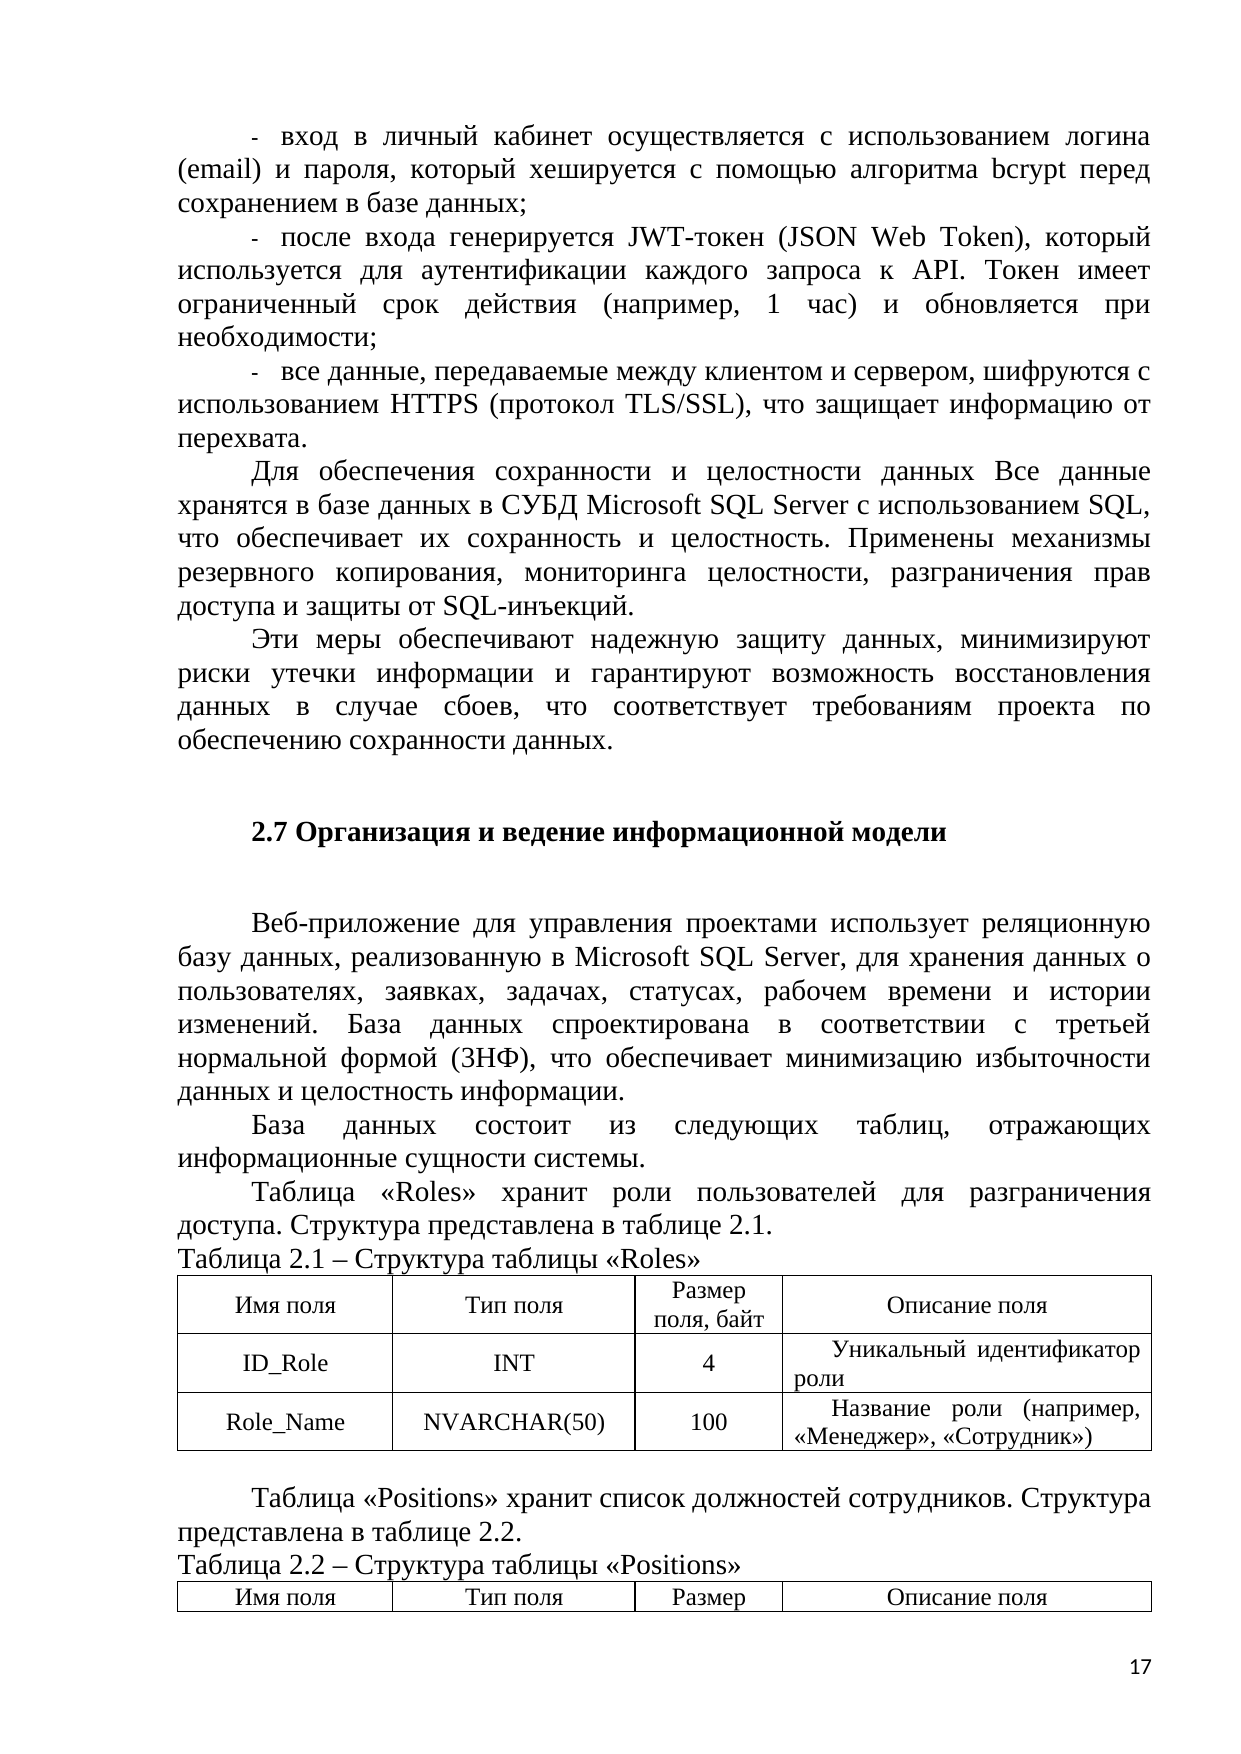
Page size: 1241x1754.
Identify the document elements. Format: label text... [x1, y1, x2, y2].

table_header Тип поля [393, 1276, 634, 1333]
table_header Тип поля [393, 1582, 634, 1611]
table_cell ID_Role [178, 1334, 392, 1392]
text 2.7 Организация и ведение информационной модели [177, 814, 1152, 847]
table_cell Role_Name [178, 1393, 392, 1450]
text Таблица «Roles» хранит роли пользователей для разграничения доступа. Структура представлена в таблице 2.1. [177, 1174, 1152, 1241]
table_header Размер поля, байт [636, 1582, 782, 1611]
table_cell Название роли (например, «Менеджер», «Сотрудник») [783, 1393, 1151, 1450]
text Эти меры обеспечивают надежную защиту данных, минимизируют риски утечки информации и гарантируют возможность восстановления данных в случае сбоев, что соответствует требованиям проекта по обеспечению сохранности данных. [177, 621, 1152, 755]
text Для обеспечения сохранности и целостности данных Все данные хранятся в базе данных в СУБД Microsoft SQL Server с использованием SQL, что обеспечивает их сохранность и целостность. Применены механизмы резервного копирования, мониторинга целостности, разграничения прав доступа и защиты от SQL-инъекций. [177, 453, 1152, 621]
table_header Описание поля [783, 1276, 1151, 1333]
table_header Описание поля [783, 1582, 1151, 1611]
table_cell INT [393, 1334, 634, 1392]
text Таблица 2.2 – Структура таблицы «Positions» [177, 1547, 1152, 1581]
table_header Размер поля, байт [636, 1276, 782, 1333]
text Веб-приложение для управления проектами использует реляционную базу данных, реализованную в Microsoft SQL Server, для хранения данных о пользователях, заявках, задачах, статусах, рабочем времени и истории изменений. База данных спроектирована в соответствии с третьей нормальной формой (3НФ), что обеспечивает минимизацию избыточности данных и целостность информации. [177, 906, 1152, 1107]
list после входа генерируется JWT-токен (JSON Web Token), который используется для аутентификации каждого запроса к API. Токен имеет ограниченный срок действия (например, 1 час) и обновляется при необходимости; [177, 219, 1152, 353]
table_cell 4 [636, 1334, 782, 1392]
list все данные, передаваемые между клиентом и сервером, шифруются с использованием HTTPS (протокол TLS/SSL), что защищает информацию от перехвата. [177, 353, 1152, 453]
list вход в личный кабинет осуществляется с использованием логина (email) и пароля, который хешируется с помощью алгоритма bcrypt перед сохранением в базе данных; [177, 118, 1152, 219]
text Таблица 2.1 – Структура таблицы «Roles» [177, 1241, 1152, 1274]
table_header Имя поля [178, 1582, 392, 1611]
table_cell Уникальный идентификатор роли [783, 1334, 1151, 1392]
table_header Имя поля [178, 1276, 392, 1333]
table_cell NVARCHAR(50) [393, 1393, 634, 1450]
table_cell 100 [636, 1393, 782, 1450]
text Таблица «Positions» хранит список должностей сотрудников. Структура представлена в таблице 2.2. [177, 1480, 1152, 1547]
text База данных состоит из следующих таблиц, отражающих информационные сущности системы. [177, 1107, 1152, 1174]
